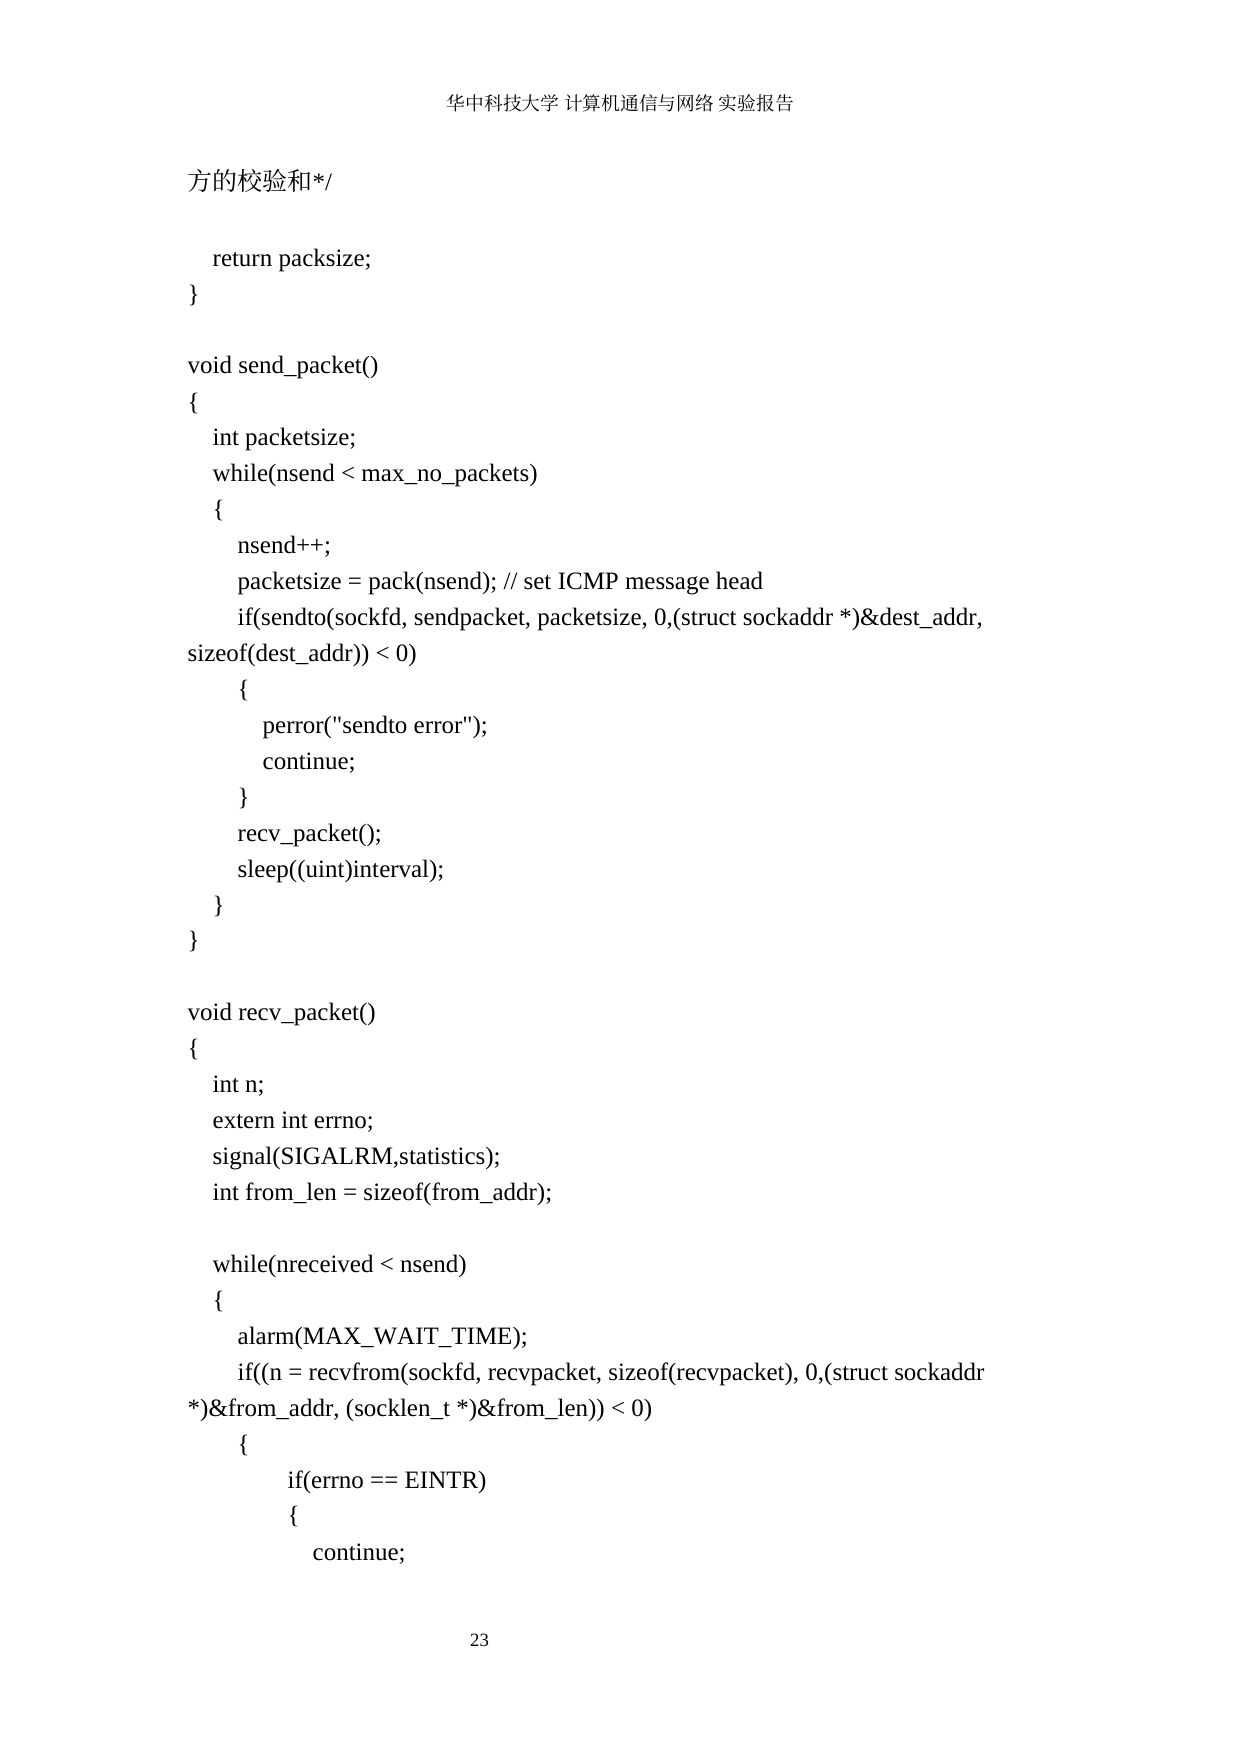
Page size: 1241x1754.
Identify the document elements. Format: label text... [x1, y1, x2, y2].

text nsend++; [187, 530, 1053, 559]
text if((n = recvfrom(sockfd, recvpacket, sizeof(recvpacket), 0,(struct sockaddr *)&from_addr, (socklen_t *)&from_len)) < 0) [187, 1357, 1053, 1422]
text recv_packet(); [187, 818, 1053, 847]
text { [187, 387, 1053, 415]
text { [187, 1429, 1053, 1457]
text extern int errno; [187, 1105, 1053, 1134]
text continue; [187, 746, 1053, 775]
text } [187, 890, 1053, 918]
text if(sendto(sockfd, sendpacket, packetsize, 0,(struct sockaddr *)&dest_addr, sizeof(dest_addr)) < 0) [187, 602, 1053, 667]
text } [187, 782, 1053, 811]
text if(errno == EINTR) [187, 1465, 1053, 1493]
text continue; [187, 1537, 1053, 1565]
text packetsize = pack(nsend); // set ICMP message head [187, 566, 1053, 595]
text { [187, 1033, 1053, 1062]
text while(nreceived < nsend) [187, 1249, 1053, 1278]
text { [187, 1285, 1053, 1314]
text } [187, 926, 1053, 954]
text signal(SIGALRM,statistics); [187, 1141, 1053, 1170]
text { [187, 494, 1053, 523]
text } [187, 279, 1053, 307]
text { [187, 674, 1053, 703]
text while(nsend < max_no_packets) [187, 458, 1053, 487]
text int n; [187, 1069, 1053, 1098]
text int packetsize; [187, 422, 1053, 451]
text sleep((uint)interval); [187, 854, 1053, 882]
text perror("sendto error"); [187, 710, 1053, 739]
text { [187, 1501, 1053, 1529]
text alarm(MAX_WAIT_TIME); [187, 1321, 1053, 1350]
text void send_packet() [187, 351, 1053, 379]
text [187, 162, 1053, 198]
text int from_len = sizeof(from_addr); [187, 1177, 1053, 1206]
text void recv_packet() [187, 997, 1053, 1026]
text return packsize; [187, 243, 1053, 272]
